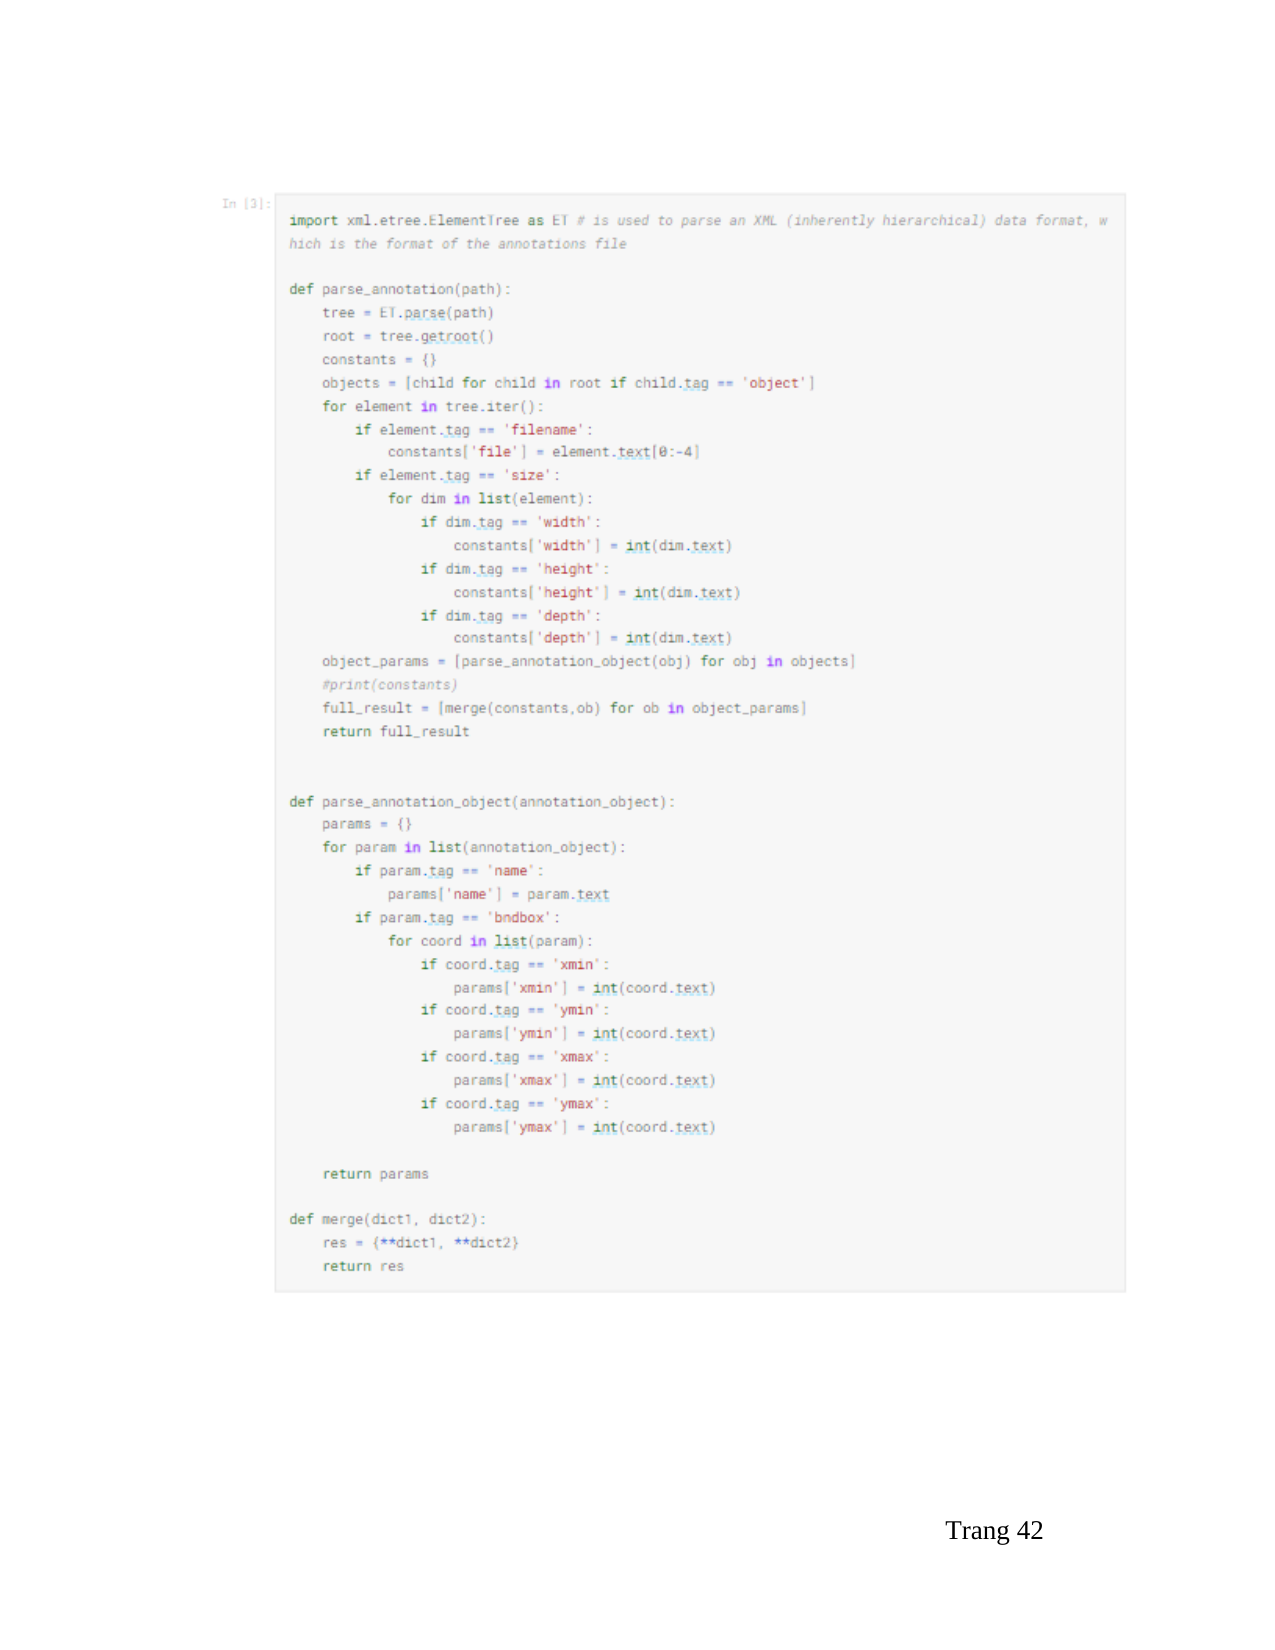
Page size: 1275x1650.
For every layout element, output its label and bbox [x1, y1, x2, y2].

picture [206, 177, 1131, 1304]
